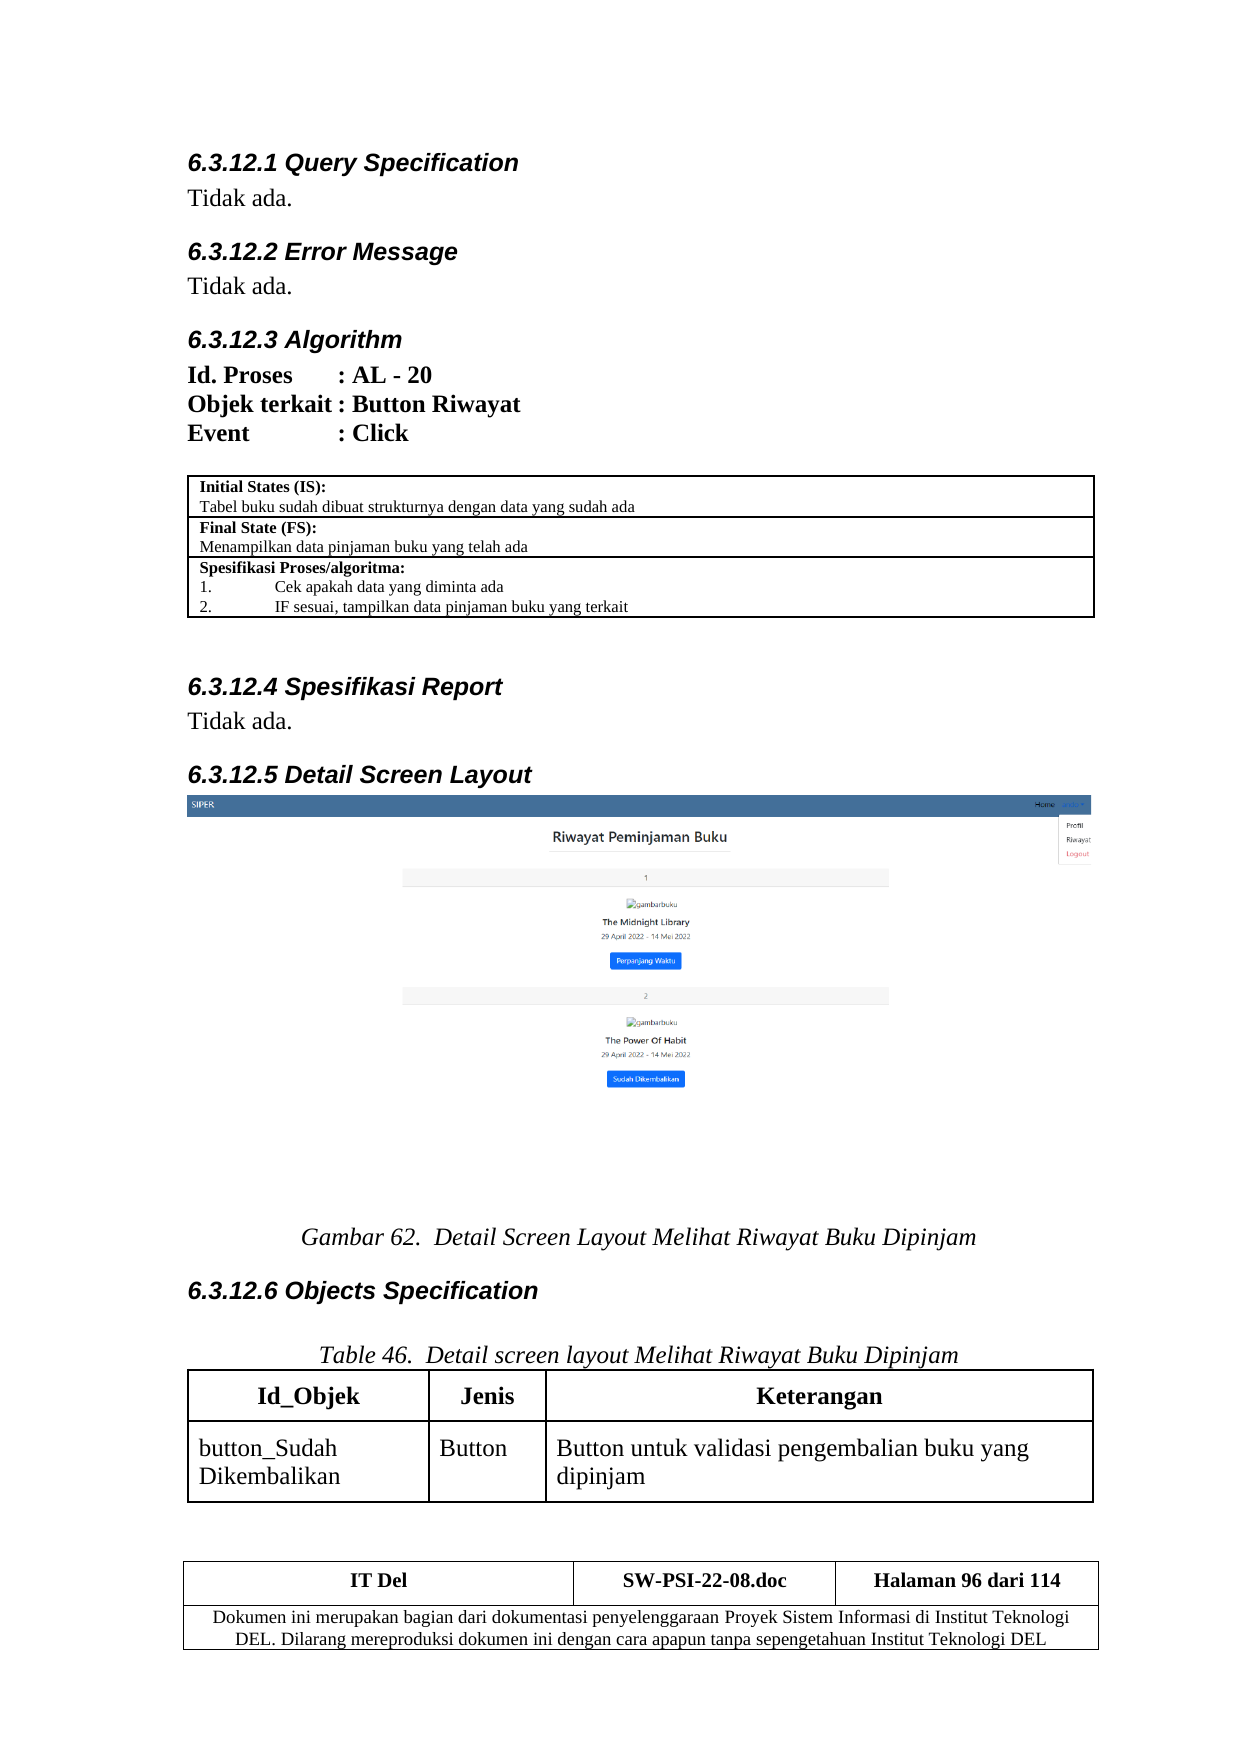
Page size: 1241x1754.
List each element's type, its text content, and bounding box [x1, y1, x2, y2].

subtitle 6.3.12.4 Spesifikasi Report [187, 671, 1092, 700]
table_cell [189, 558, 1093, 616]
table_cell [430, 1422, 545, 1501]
text Table 46. Detail screen layout Melihat Riwayat Buku Dipinjam [187, 1340, 1092, 1368]
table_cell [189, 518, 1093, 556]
picture [187, 795, 1092, 1223]
text Tidak ada. [187, 183, 1092, 211]
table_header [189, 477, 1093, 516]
text Objek terkait : Button Riwayat [187, 389, 1092, 418]
text Gambar 62. Detail Screen Layout Melihat Riwayat Buku Dipinjam [187, 1223, 1092, 1251]
subtitle 6.3.12.5 Detail Screen Layout [187, 760, 1092, 789]
subtitle 6.3.12.1 Query Specification [187, 148, 1092, 176]
subtitle 6.3.12.6 Objects Specification [187, 1276, 1092, 1305]
subtitle 6.3.12.2 Error Message [187, 236, 1092, 265]
text Tidak ada. [187, 706, 1092, 735]
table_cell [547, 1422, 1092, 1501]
text Event : Click [187, 418, 1092, 446]
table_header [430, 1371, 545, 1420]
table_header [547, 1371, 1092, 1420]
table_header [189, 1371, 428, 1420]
text Tidak ada. [187, 271, 1092, 300]
text Id. Proses : AL - 20 [187, 360, 1092, 389]
subtitle 6.3.12.3 Algorithm [187, 325, 1092, 354]
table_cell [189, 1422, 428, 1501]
